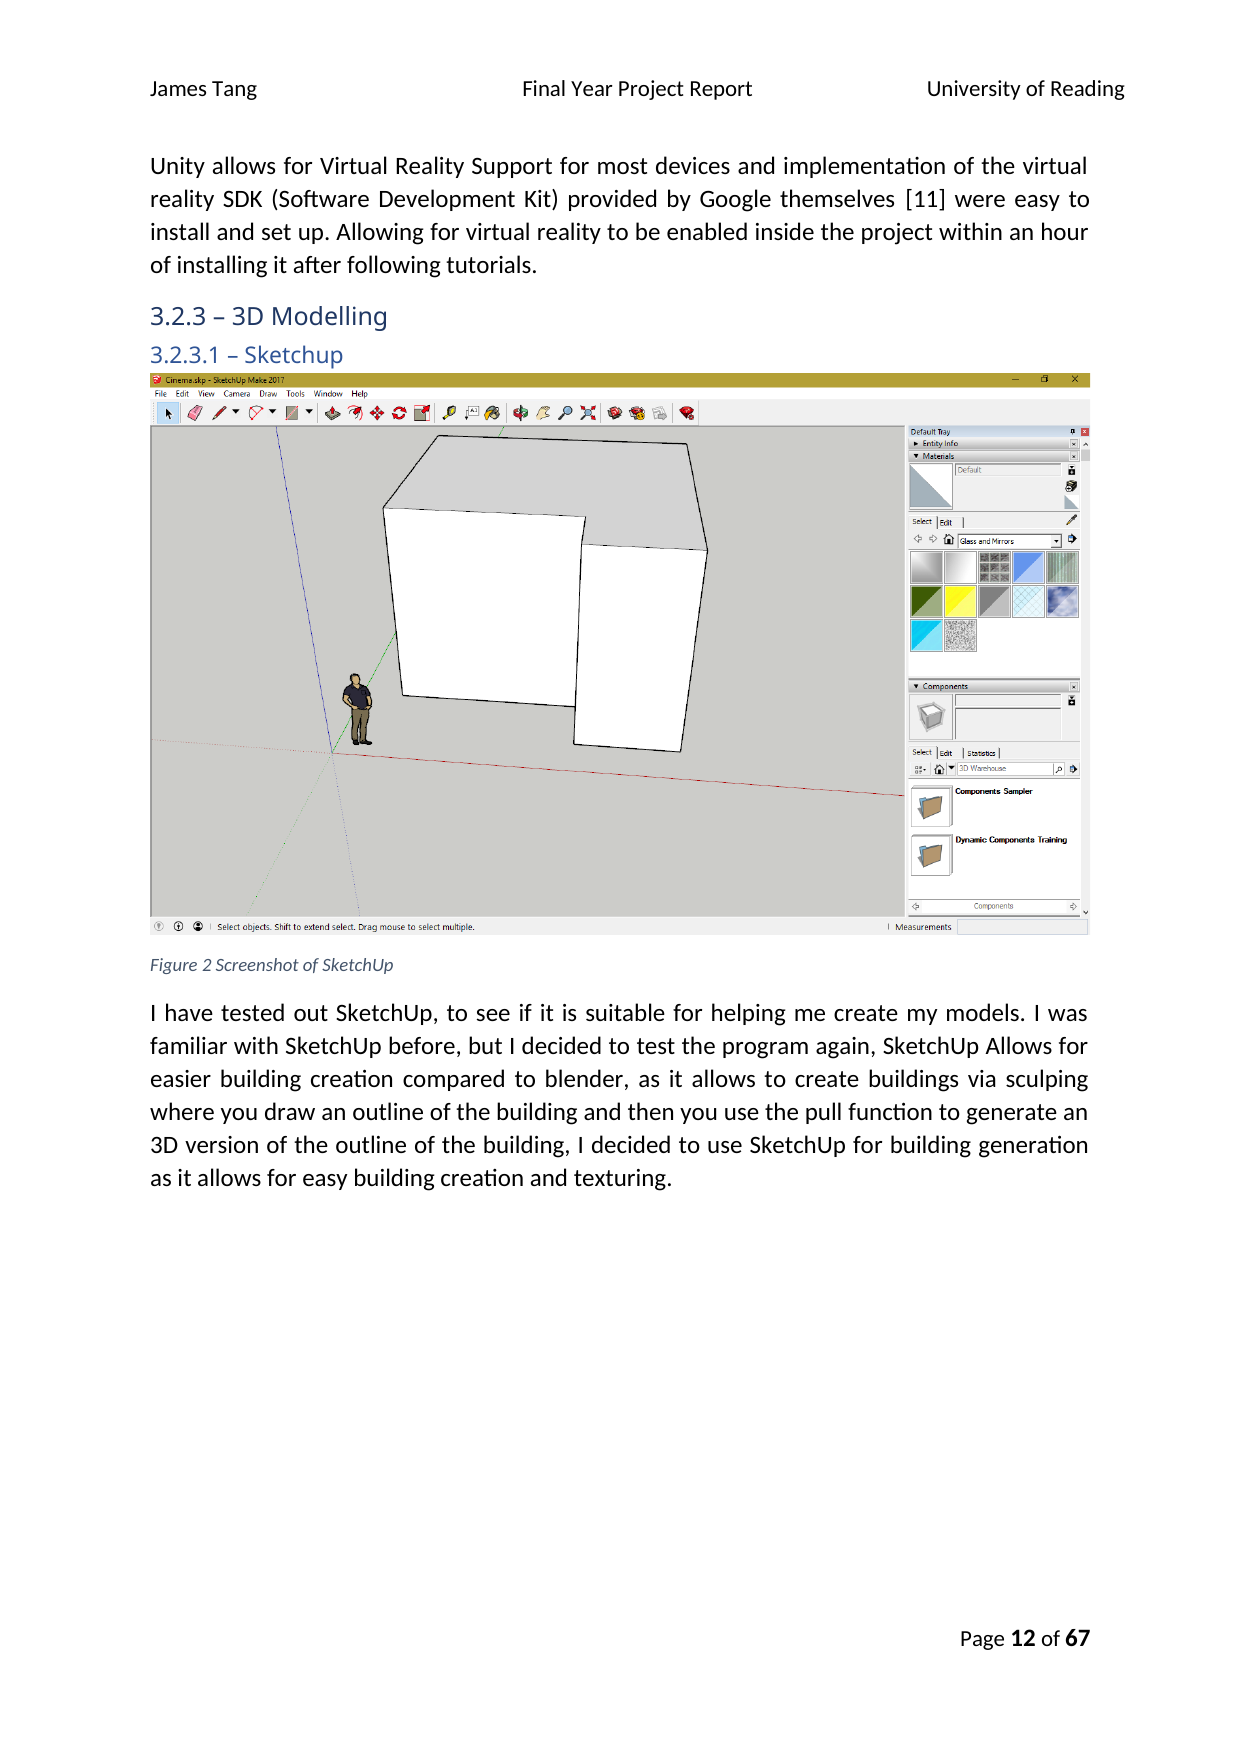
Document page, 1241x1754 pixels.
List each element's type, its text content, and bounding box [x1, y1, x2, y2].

text Unity allows for Virtual Reality Support for most devices and implementation of the virtual reality SDK (Software Development Kit) provided by Google themselves were easy to install and set up. Allowing for virtual reality to be enabled inside the project within an hour of installing it after following tutorials. [150, 150, 1090, 279]
text Figure 2 Screenshot of SketchUp [150, 953, 1090, 976]
subtitle 3.2.3 – 3D Modelling [150, 298, 1090, 332]
subtitle 3.2.3.1 – Sketchup [150, 339, 1090, 371]
text I have tested out SketchUp, to see if it is suitable for helping me create my models. I was familiar with SketchUp before, but I decided to test the program again, SketchUp Allows for easier building creation compared to blender, as it allows to create buildings via sculping where you draw an outline of the building and then you use the pull function to generate an 3D version of the outline of the building, I decided to use SketchUp for building generation as it allows for easy building creation and texturing. [150, 997, 1090, 1192]
picture [150, 373, 1091, 935]
